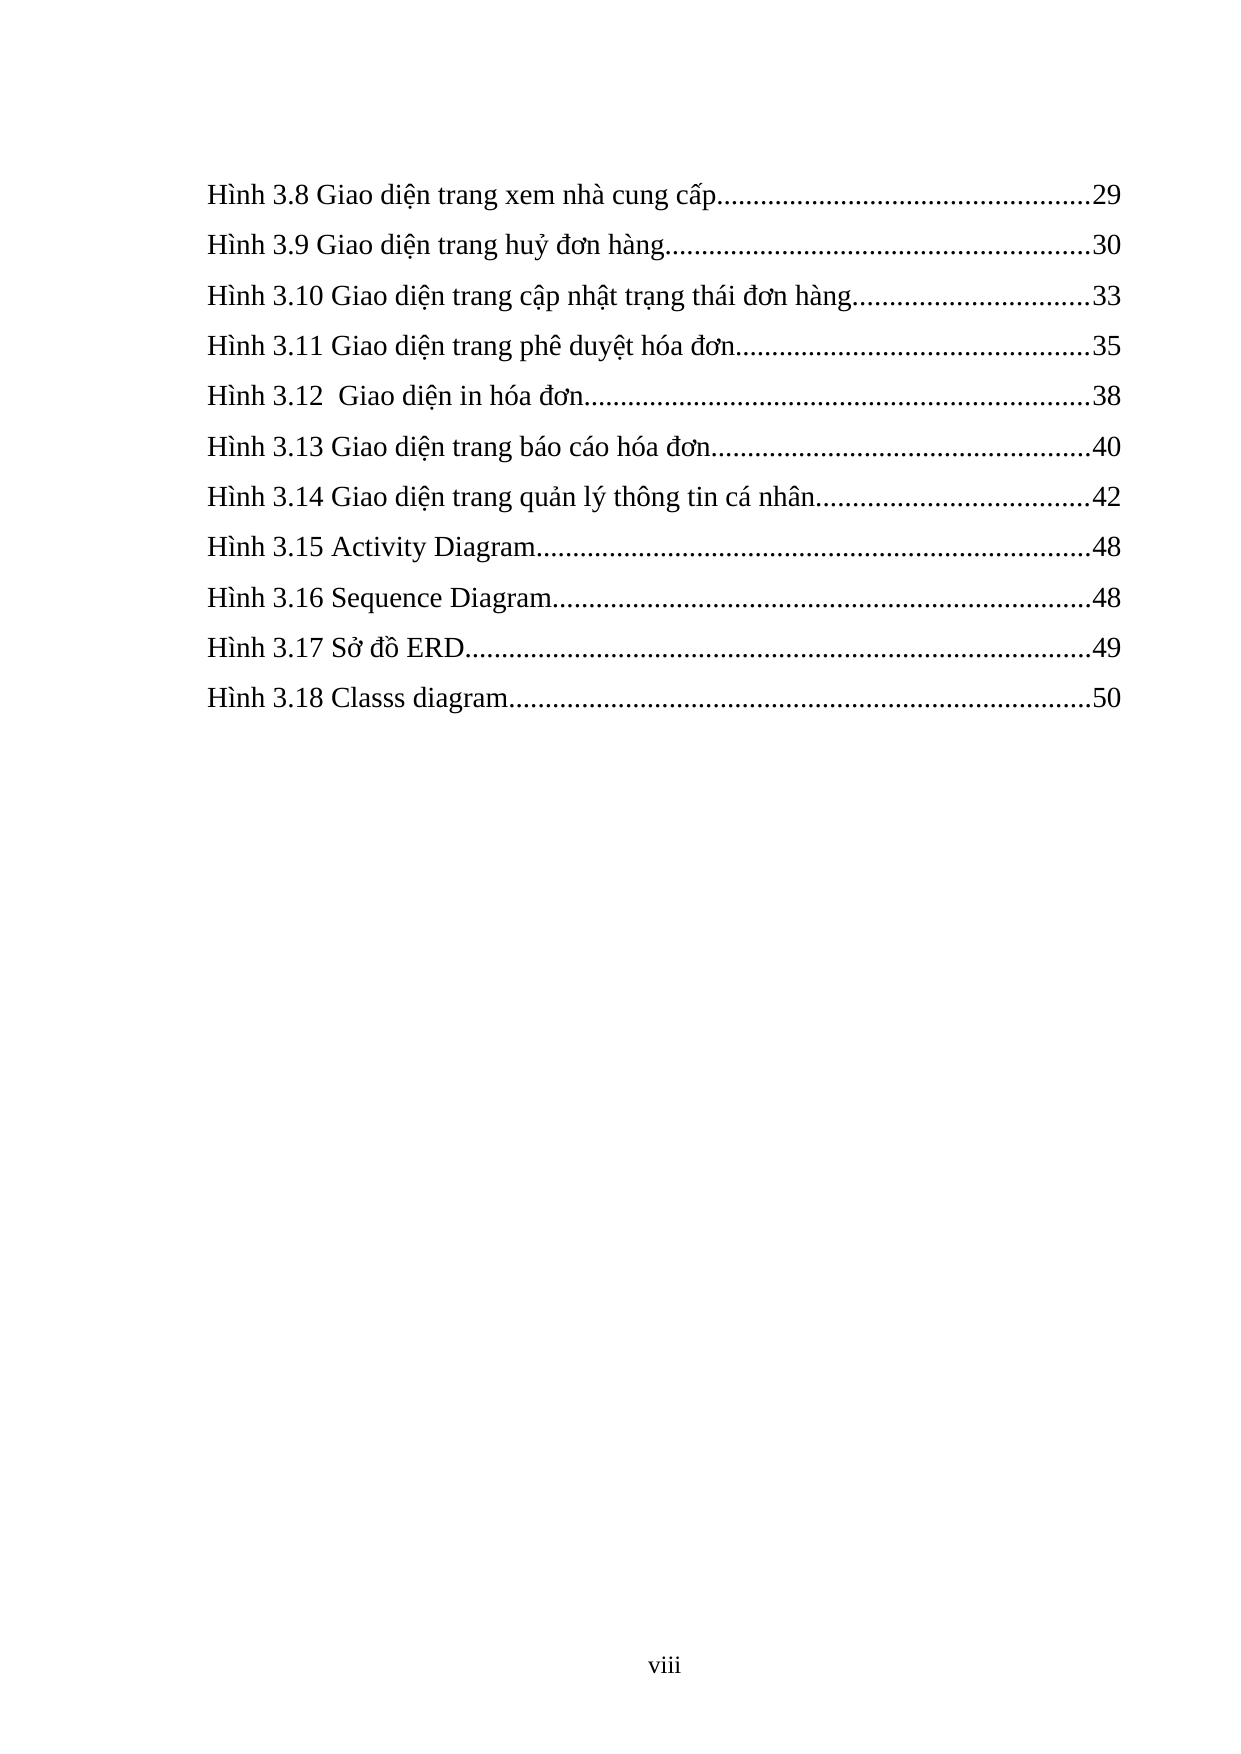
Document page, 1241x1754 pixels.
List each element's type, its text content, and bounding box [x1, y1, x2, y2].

text Hình 3.11 Giao diện trang phê duyệt hóa đơn 35 [207, 328, 1122, 362]
text Hình 3.9 Giao diện trang huỷ đơn hàng 30 [207, 227, 1122, 261]
text Hình 3.12 Giao diện in hóa đơn 38 [207, 378, 1122, 412]
text Hình 3.16 Sequence Diagram 48 [207, 580, 1122, 613]
text Hình 3.15 Activity Diagram 48 [207, 529, 1122, 563]
text Hình 3.17 Sở đồ ERD 49 [207, 630, 1122, 663]
text Hình 3.10 Giao diện trang cập nhật trạng thái đơn hàng 33 [207, 278, 1122, 311]
text Hình 3.18 Classs diagram 50 [207, 680, 1122, 714]
text Hình 3.13 Giao diện trang báo cáo hóa đơn 40 [207, 429, 1122, 462]
text Hình 3.8 Giao diện trang xem nhà cung cấp 29 [207, 177, 1122, 211]
text Hình 3.14 Giao diện trang quản lý thông tin cá nhân 42 [207, 479, 1122, 513]
